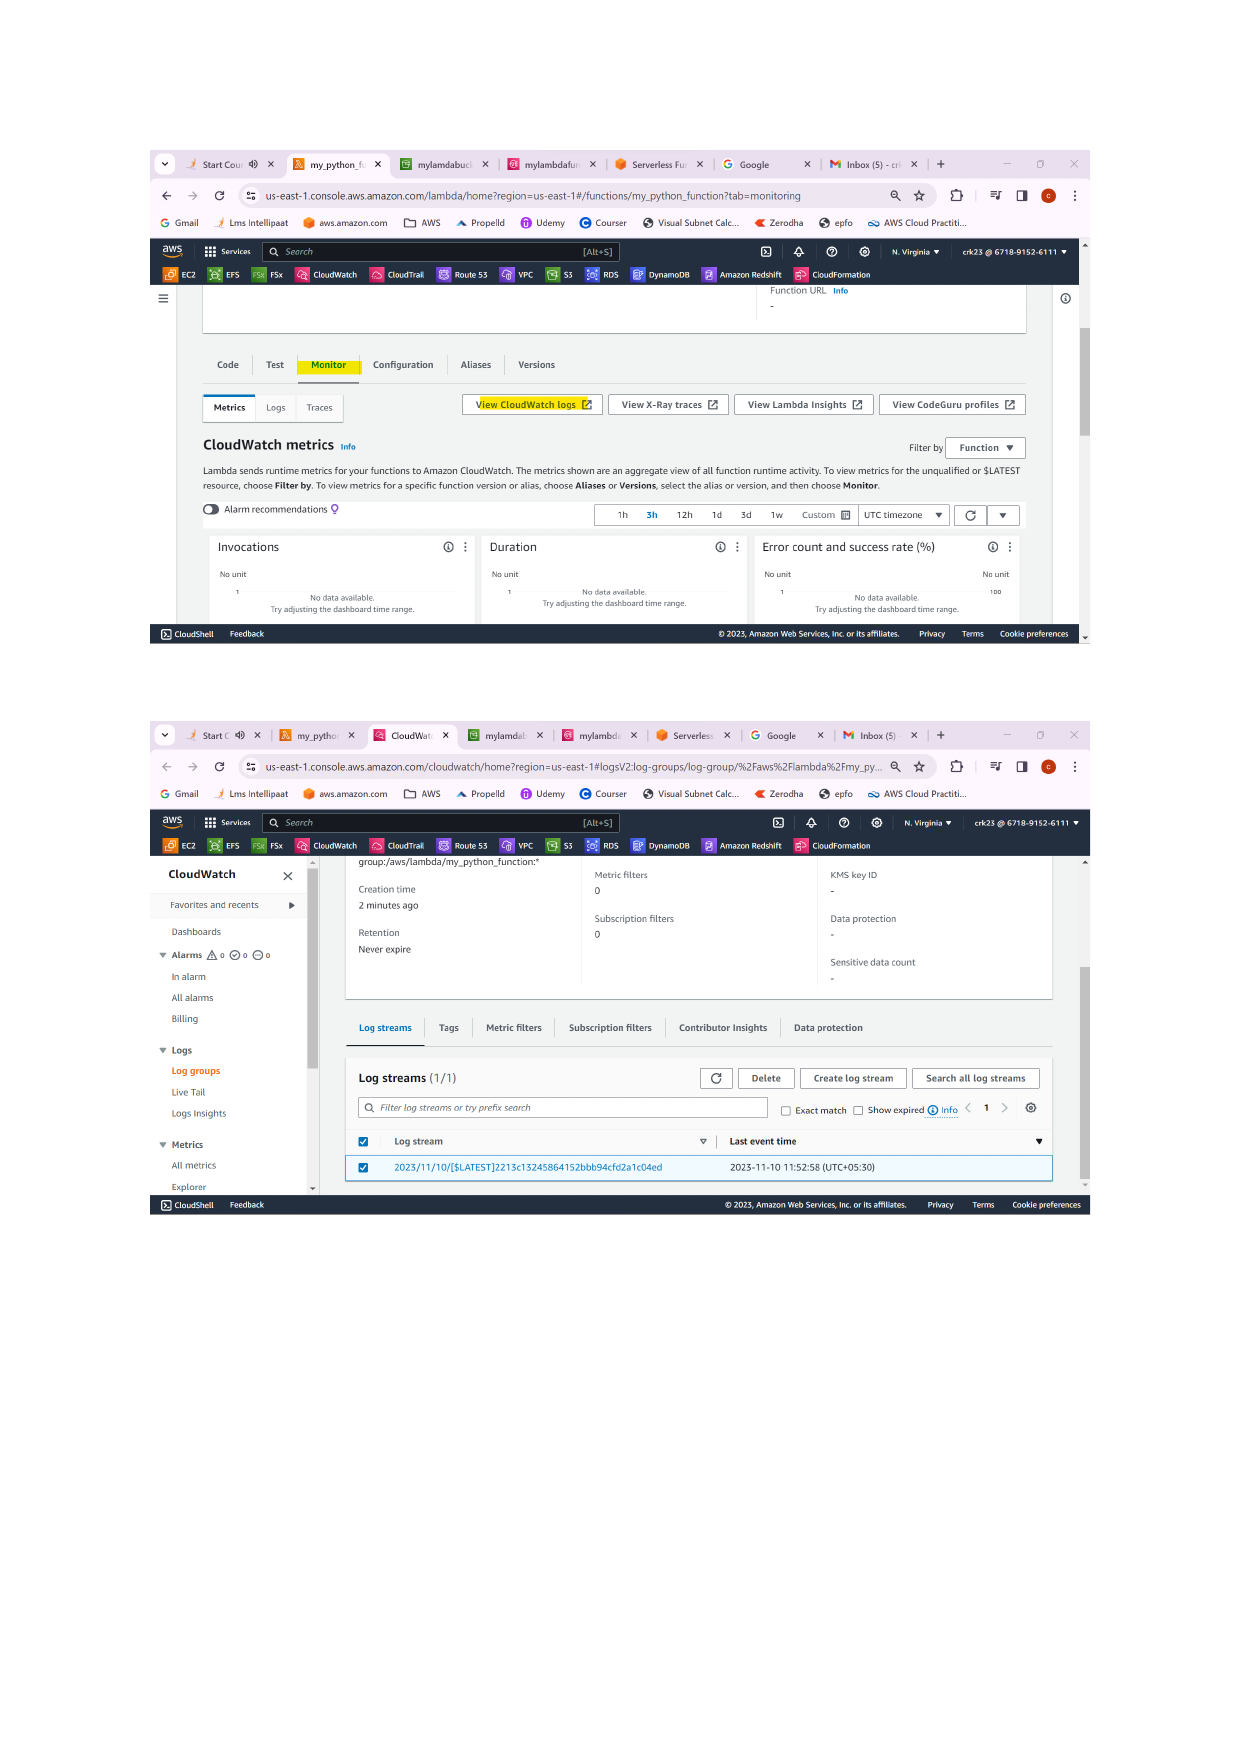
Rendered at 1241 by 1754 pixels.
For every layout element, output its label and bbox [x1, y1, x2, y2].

picture [150, 150, 1091, 644]
picture [150, 721, 1091, 1215]
